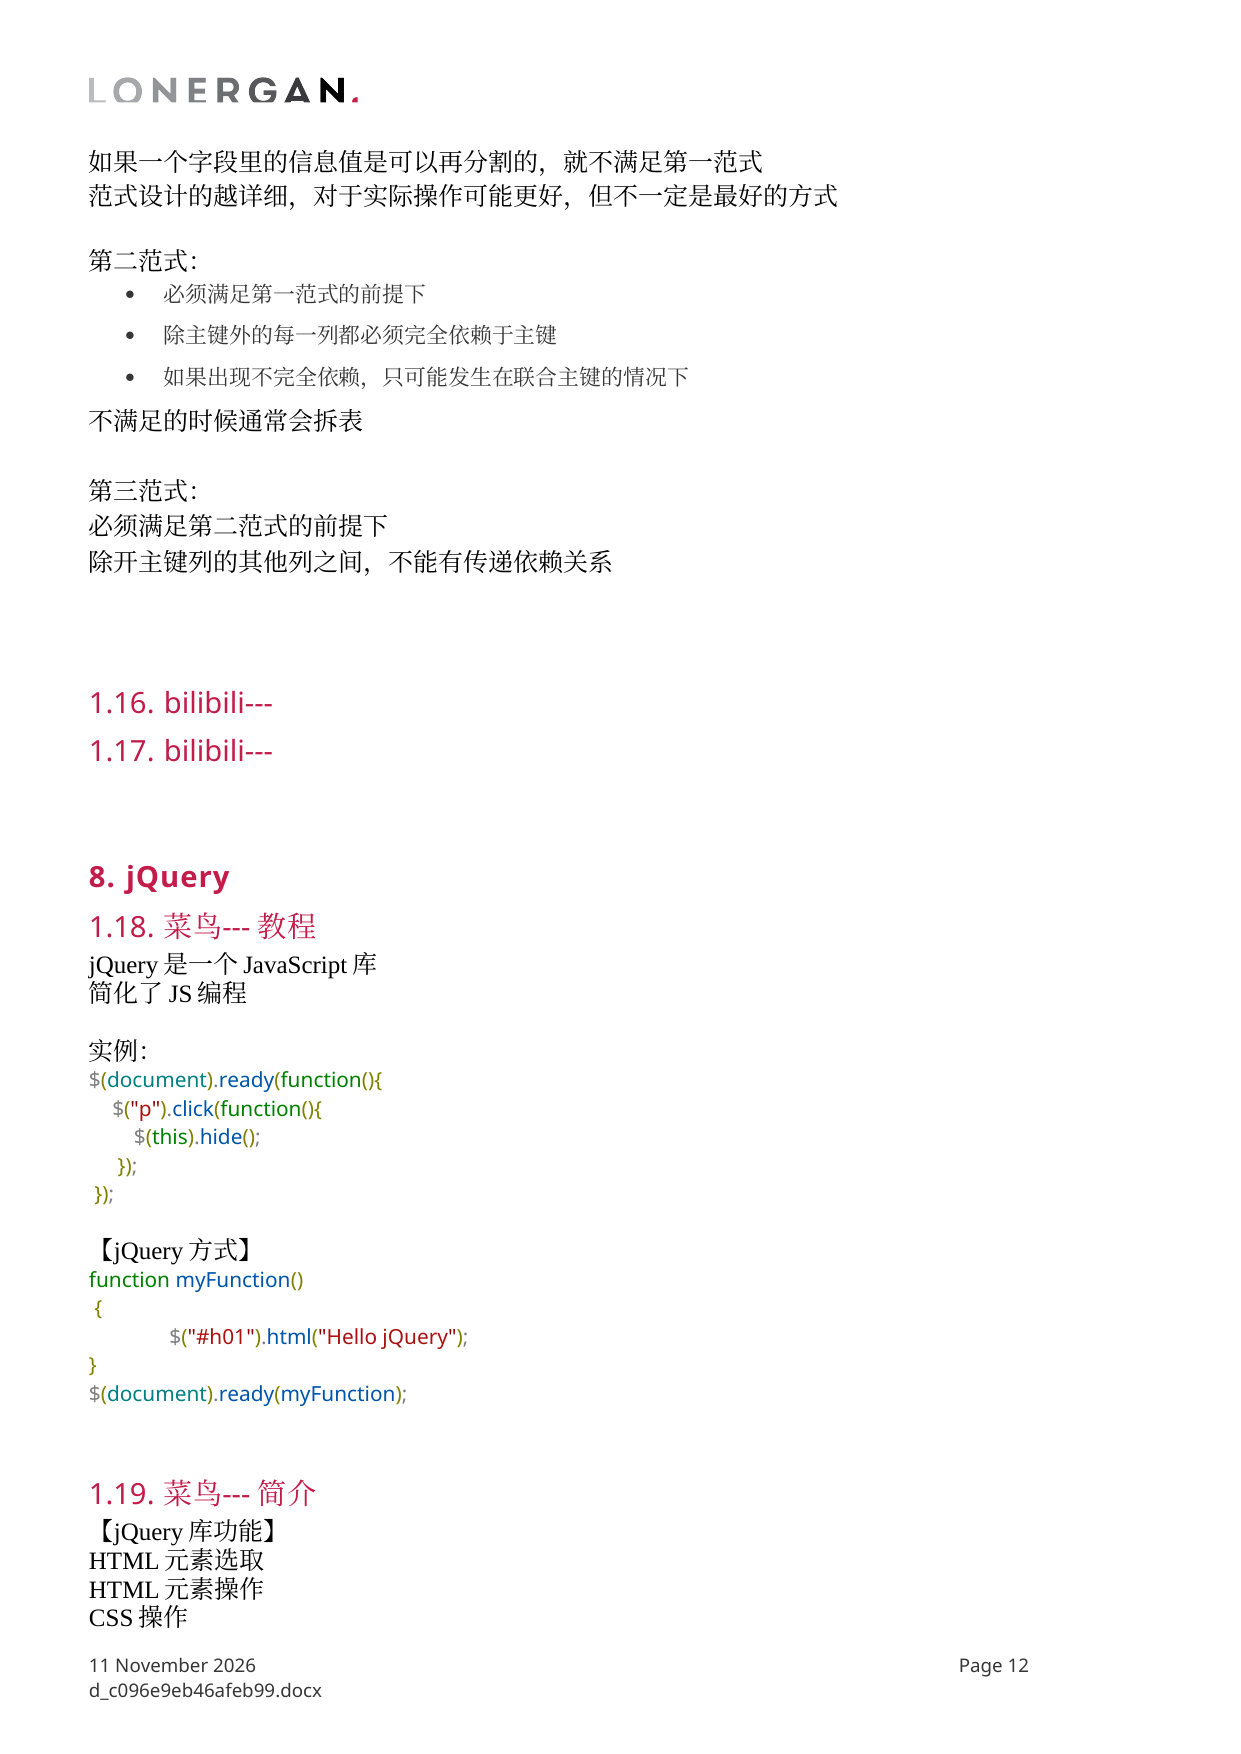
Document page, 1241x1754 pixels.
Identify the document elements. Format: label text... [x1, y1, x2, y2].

text } [89, 1350, 1152, 1379]
text $(document).ready(myFunction); [89, 1379, 1152, 1407]
text 如果一个字段里的信息值是可以再分割的，就不满足第一范式 [89, 148, 1152, 176]
text }); [89, 1179, 1152, 1208]
subtitle 菜鸟--- 简介 [89, 1471, 1155, 1513]
text HTML元素操作 [89, 1575, 1152, 1603]
subtitle jQuery [89, 856, 1155, 896]
text $("#h01").html("Hello jQuery"); [89, 1322, 1152, 1350]
list 如果出现不完全依赖，只可能发生在联合主键的情况下 [126, 360, 1155, 391]
text $(this).hide(); [89, 1122, 1152, 1151]
text 不满足的时候通常会拆表 [89, 401, 1152, 437]
text jQuery是一个JavaScript库 [89, 950, 1152, 979]
text function myFunction() [89, 1265, 1152, 1293]
text 第三范式： [89, 471, 1152, 507]
text 【jQuery库功能】 [89, 1517, 1152, 1546]
text $("p").click(function(){ [89, 1094, 1152, 1122]
text $(document).ready(function(){ [89, 1065, 1152, 1094]
list 必须满足第一范式的前提下 [126, 277, 1155, 308]
text 【jQuery方式】 [89, 1236, 1152, 1265]
picture [88, 77, 358, 103]
text 实例： [89, 1037, 1152, 1065]
text CSS操作 [89, 1603, 1152, 1632]
subtitle bilibili--- [89, 682, 1155, 722]
text 简化了JS编程 [89, 979, 1152, 1008]
text 除开主键列的其他列之间，不能有传递依赖关系 [89, 543, 1152, 579]
text 范式设计的越详细，对于实际操作可能更好，但不一定是最好的方式 [89, 176, 1152, 212]
list 除主键外的每一列都必须完全依赖于主键 [126, 318, 1155, 350]
text 必须满足第二范式的前提下 [89, 507, 1152, 543]
text }); [89, 1151, 1152, 1179]
text { [89, 1293, 1152, 1322]
subtitle bilibili--- [89, 730, 1155, 770]
text 第二范式： [89, 241, 1152, 277]
text HTML元素选取 [89, 1546, 1152, 1575]
subtitle 菜鸟--- 教程 [89, 904, 1155, 946]
